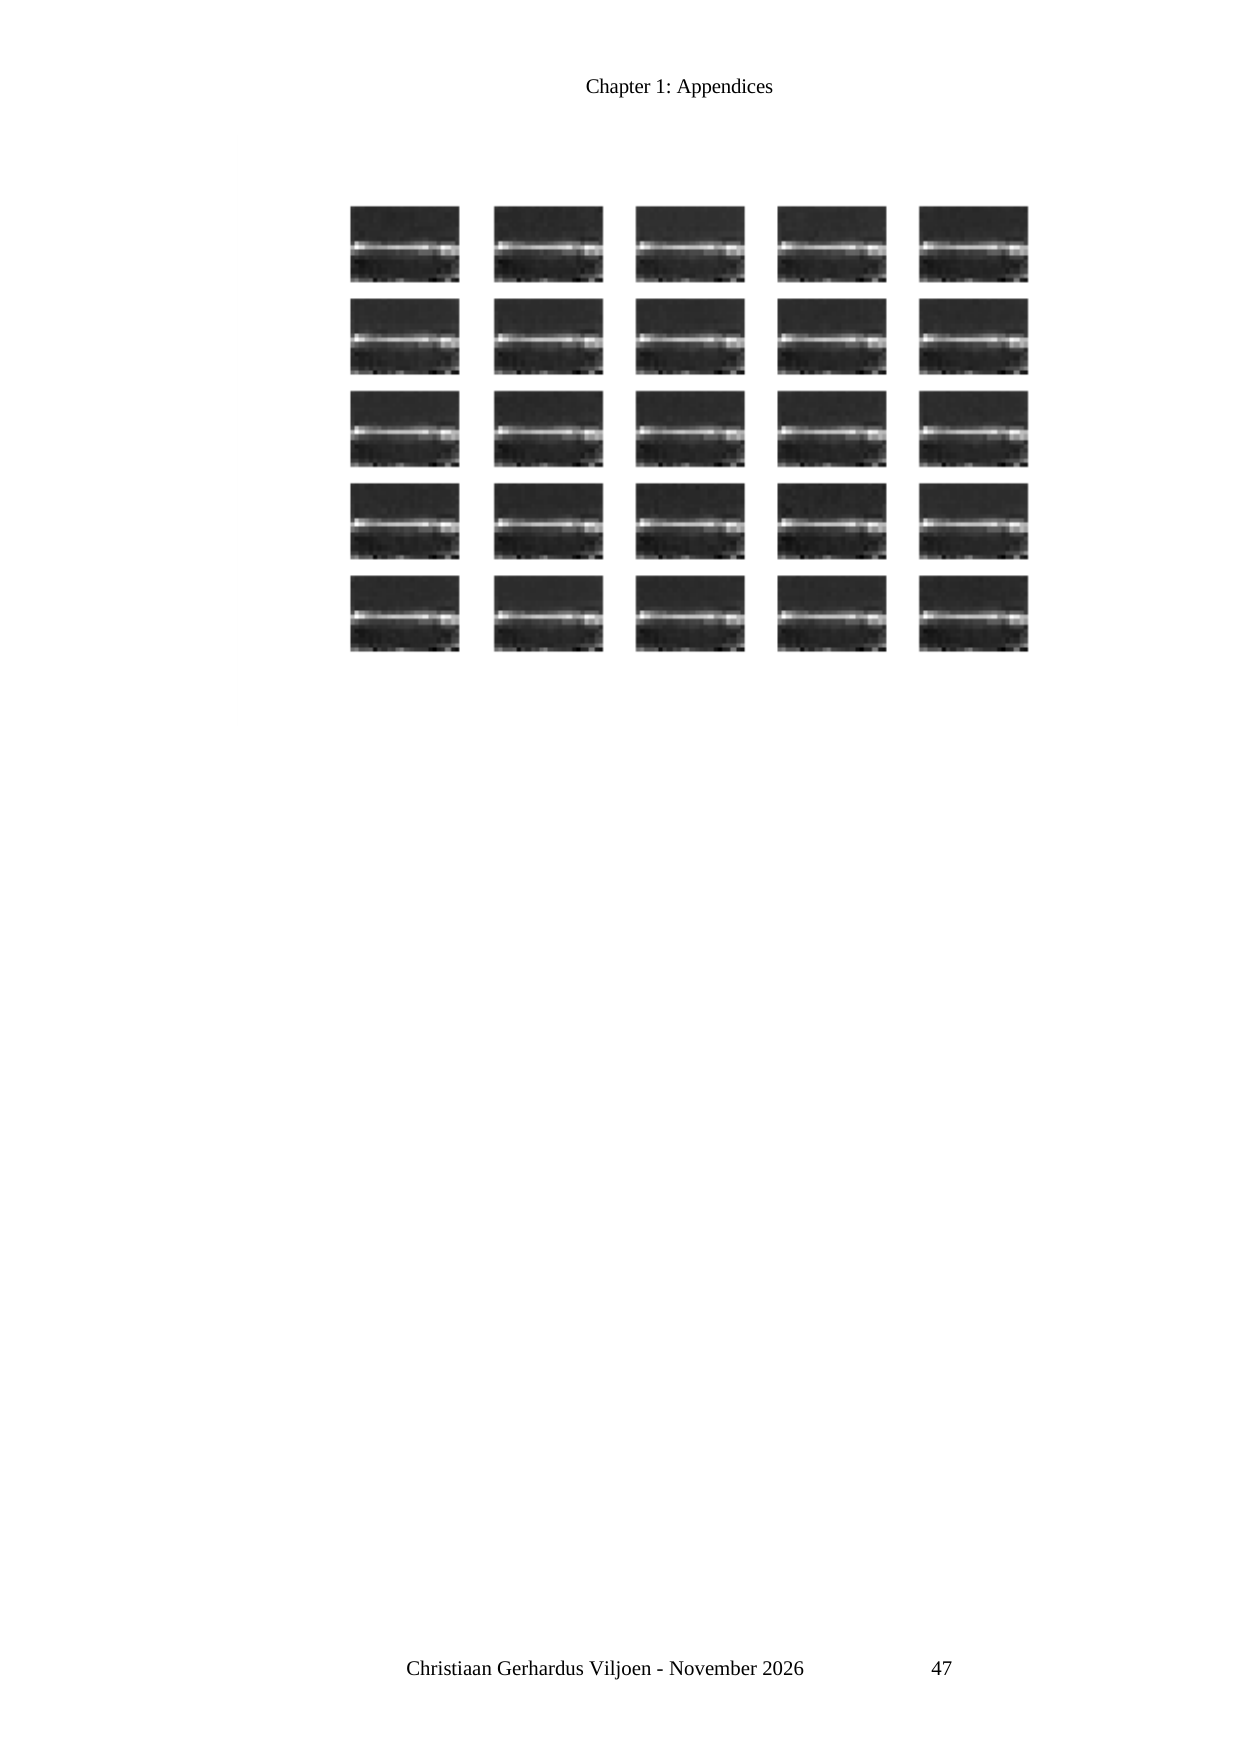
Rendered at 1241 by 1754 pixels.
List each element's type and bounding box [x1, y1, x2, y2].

picture [236, 135, 1123, 726]
